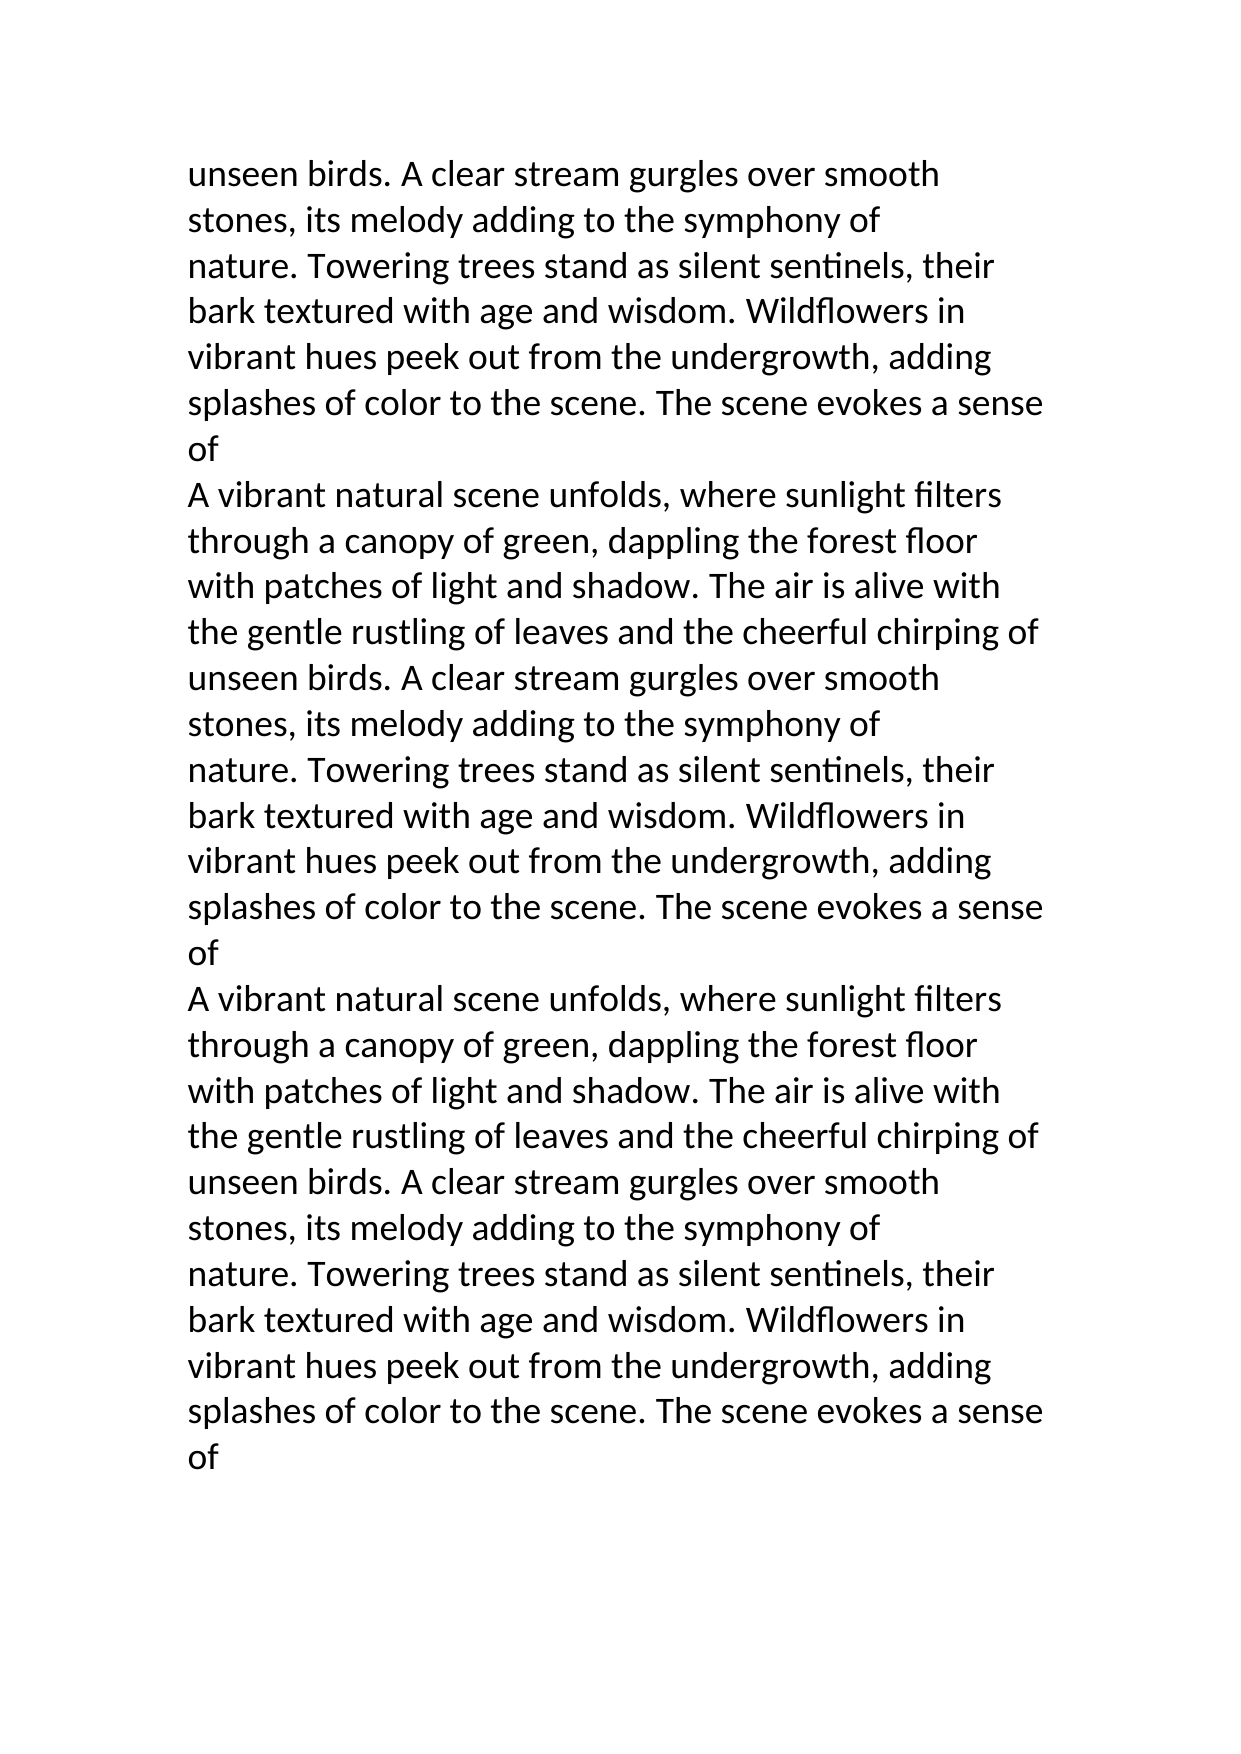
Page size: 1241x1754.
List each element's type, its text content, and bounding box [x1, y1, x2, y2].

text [187, 150, 1053, 471]
